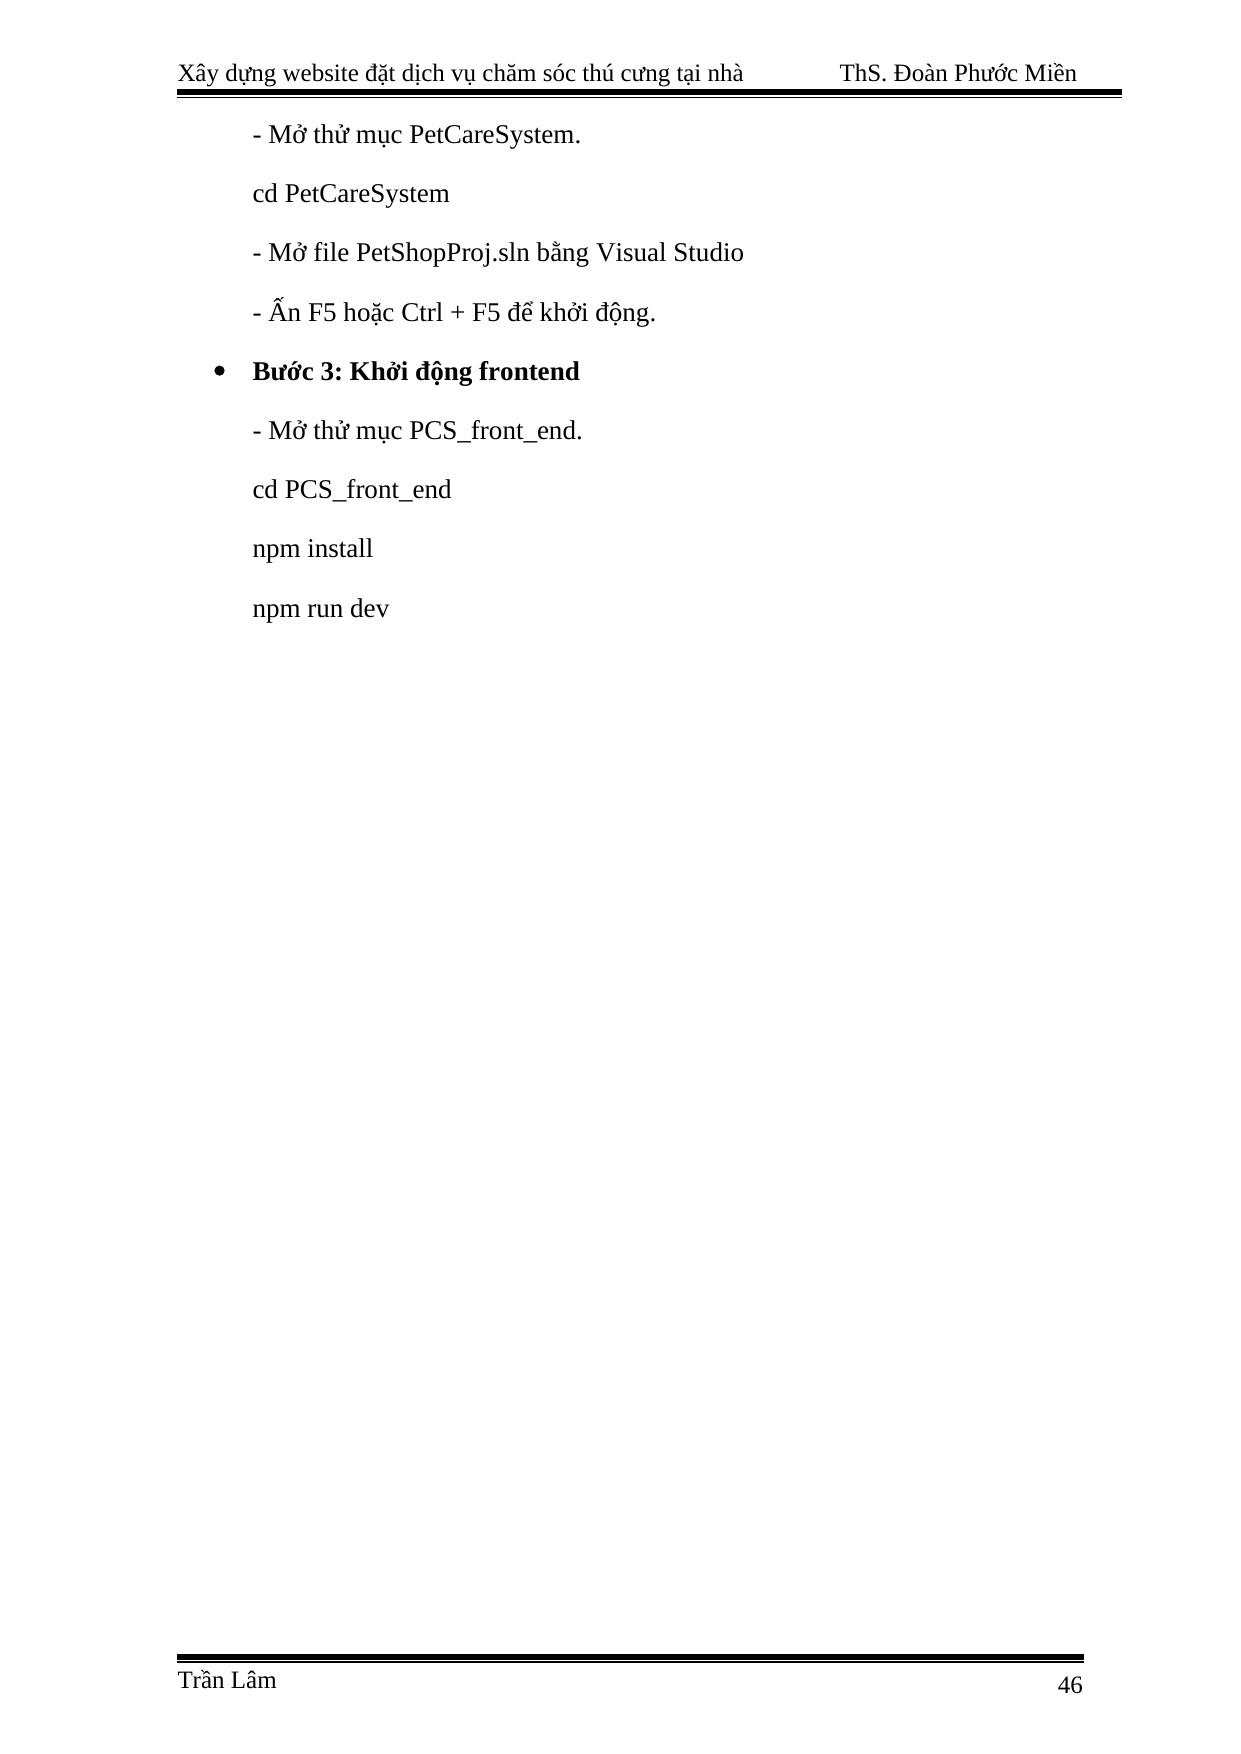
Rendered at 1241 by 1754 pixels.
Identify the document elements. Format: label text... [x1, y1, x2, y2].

list Bước 3: Khởi động frontend [215, 355, 1122, 386]
text - Mở thử mục PCS_front_end. [177, 414, 1122, 445]
text - Mở file PetShopProj.sln bằng Visual Studio [177, 236, 1122, 268]
text npm install [177, 532, 1122, 564]
text cd PetCareSystem [252, 177, 1122, 208]
text - Mở thử mục PetCareSystem. [177, 118, 1122, 149]
text cd PCS_front_end [177, 473, 1122, 504]
text - Ấn F5 hoặc Ctrl + F5 để khởi động. [177, 296, 1122, 327]
text npm run dev [177, 592, 1122, 623]
